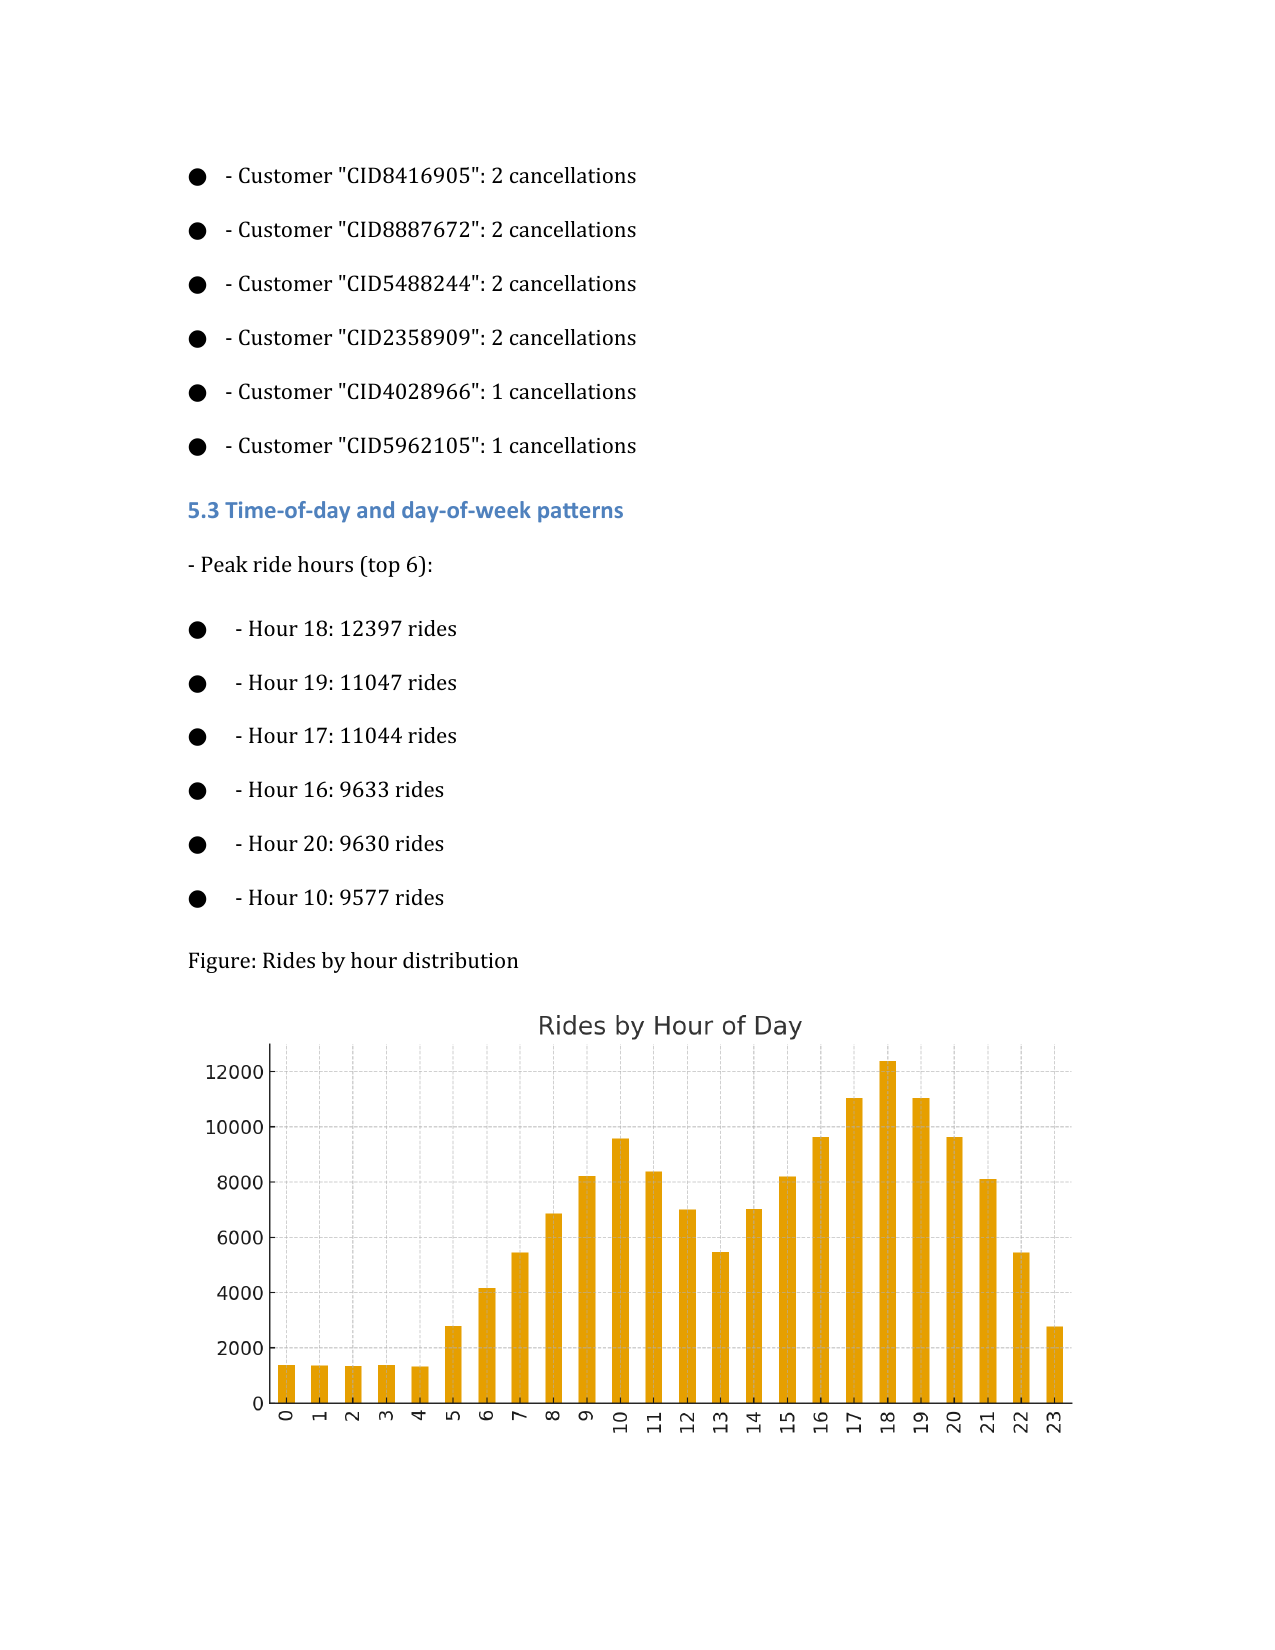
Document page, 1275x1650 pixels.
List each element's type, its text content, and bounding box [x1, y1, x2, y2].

list - Customer "CID8887672": 2 cancellations [187, 204, 1087, 251]
list - Customer "CID2358909": 2 cancellations [187, 312, 1087, 359]
list - Hour 18: 12397 rides [187, 602, 1087, 649]
list - Hour 10: 9577 rides [187, 872, 1087, 919]
text 5.3 Time-of-day and day-of-week patterns [187, 494, 1087, 525]
text Figure: Rides by hour distribution [187, 947, 1087, 973]
list - Customer "CID8416905": 2 cancellations [187, 150, 1087, 197]
list - Customer "CID5488244": 2 cancellations [187, 258, 1087, 305]
list - Hour 16: 9633 rides [187, 764, 1087, 811]
list - Hour 19: 11047 rides [187, 656, 1087, 703]
text - Peak ride hours (top 6): [187, 550, 1087, 577]
list - Customer "CID5962105": 1 cancellations [187, 420, 1087, 467]
picture [187, 998, 1088, 1449]
list - Customer "CID4028966": 1 cancellations [187, 366, 1087, 413]
list - Hour 20: 9630 rides [187, 818, 1087, 865]
list - Hour 17: 11044 rides [187, 710, 1087, 757]
